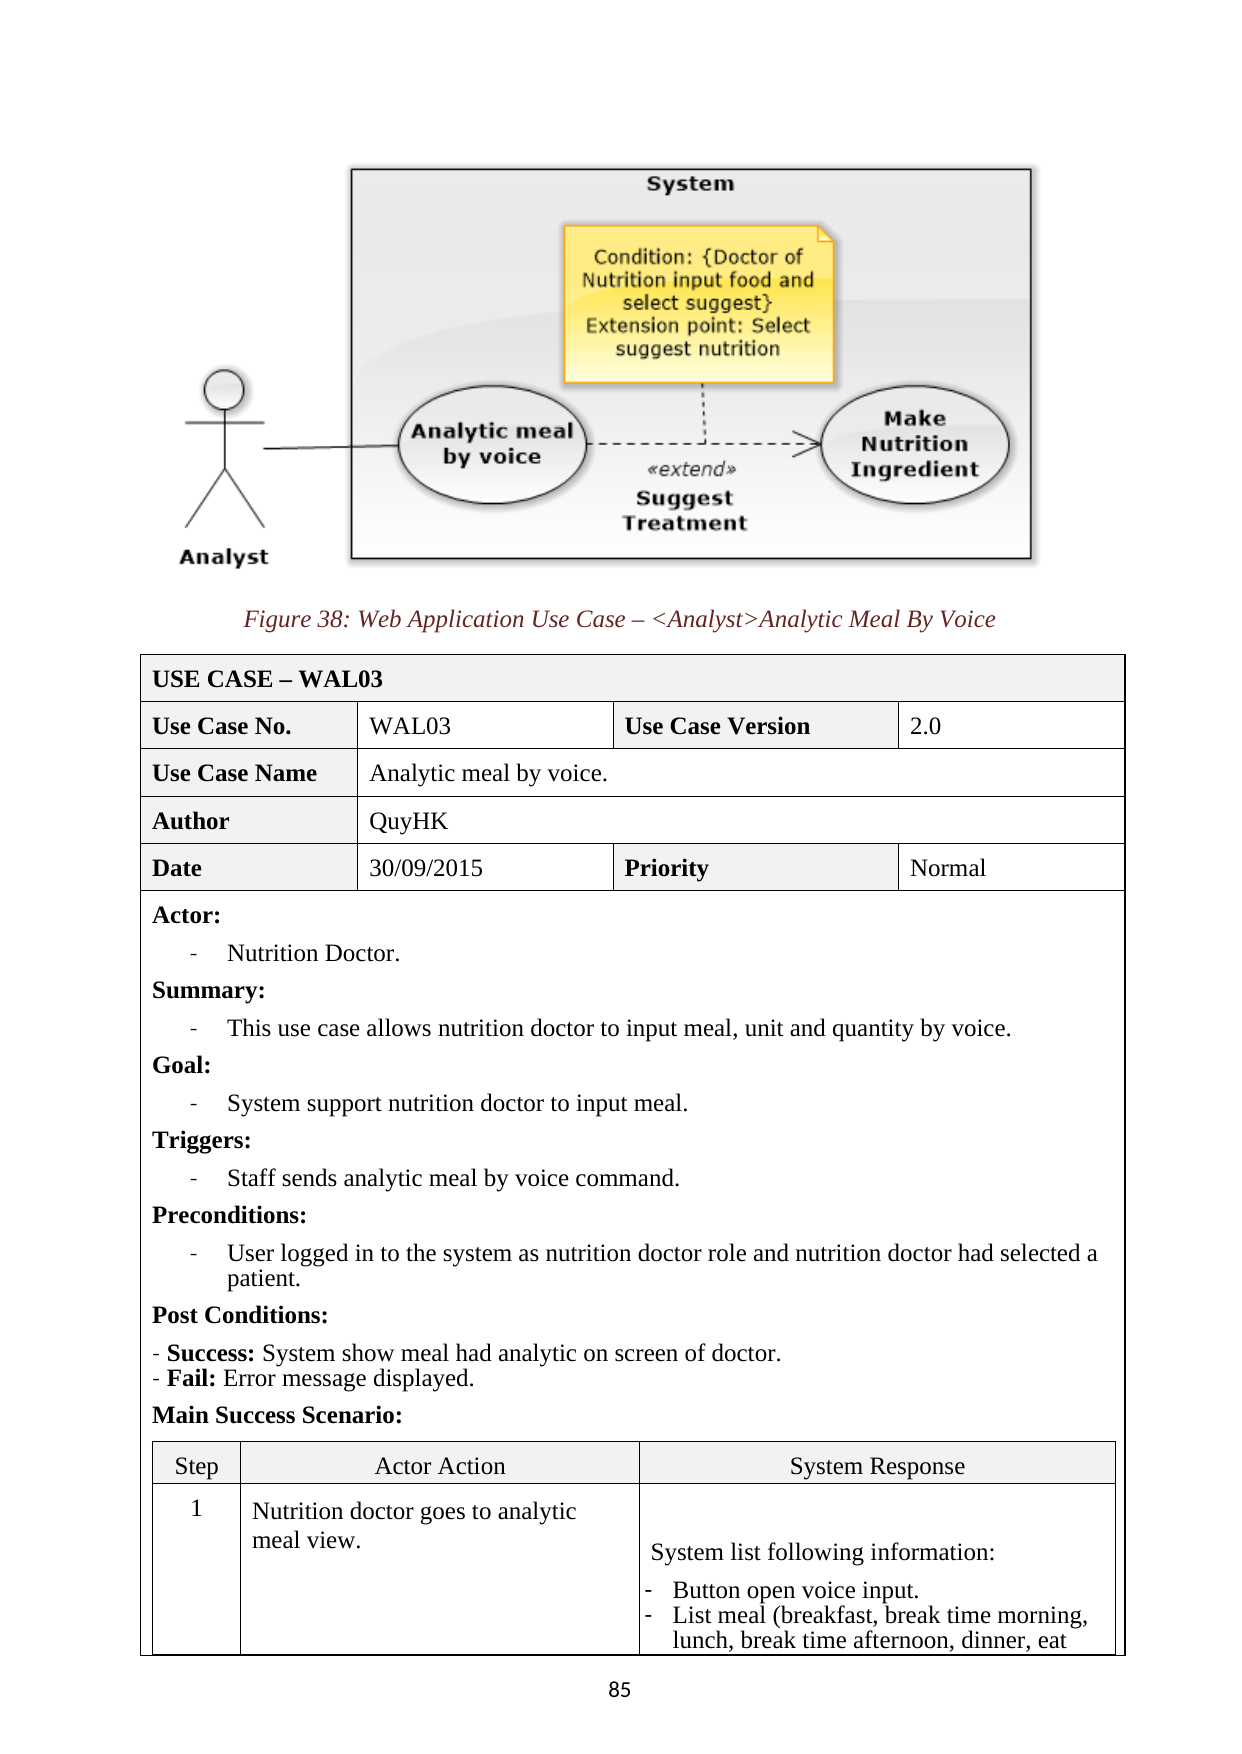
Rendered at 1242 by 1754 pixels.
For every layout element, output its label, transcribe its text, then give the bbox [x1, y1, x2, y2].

picture [168, 162, 1071, 605]
table_cell 2.0 [899, 702, 1124, 748]
table_cell QuyHK [358, 797, 1124, 843]
table_header USE CASE – WAL03 [141, 655, 1124, 701]
table_cell Normal [899, 844, 1124, 890]
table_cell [141, 891, 1124, 1655]
table_cell 30/09/2015 [358, 844, 613, 890]
table_cell Use Case No. [141, 702, 357, 748]
table_cell WAL03 [358, 702, 613, 748]
table_cell Date [141, 844, 357, 890]
text Figure 38: Web Application Use Case – <Analyst>Analytic Meal By Voice [94, 604, 1146, 633]
table_cell Analytic meal by voice. [358, 749, 1124, 796]
table_cell Use Case Name [141, 749, 357, 796]
table_cell Author [141, 797, 357, 843]
table_cell Priority [614, 844, 898, 890]
table_cell Use Case Version [614, 702, 898, 748]
